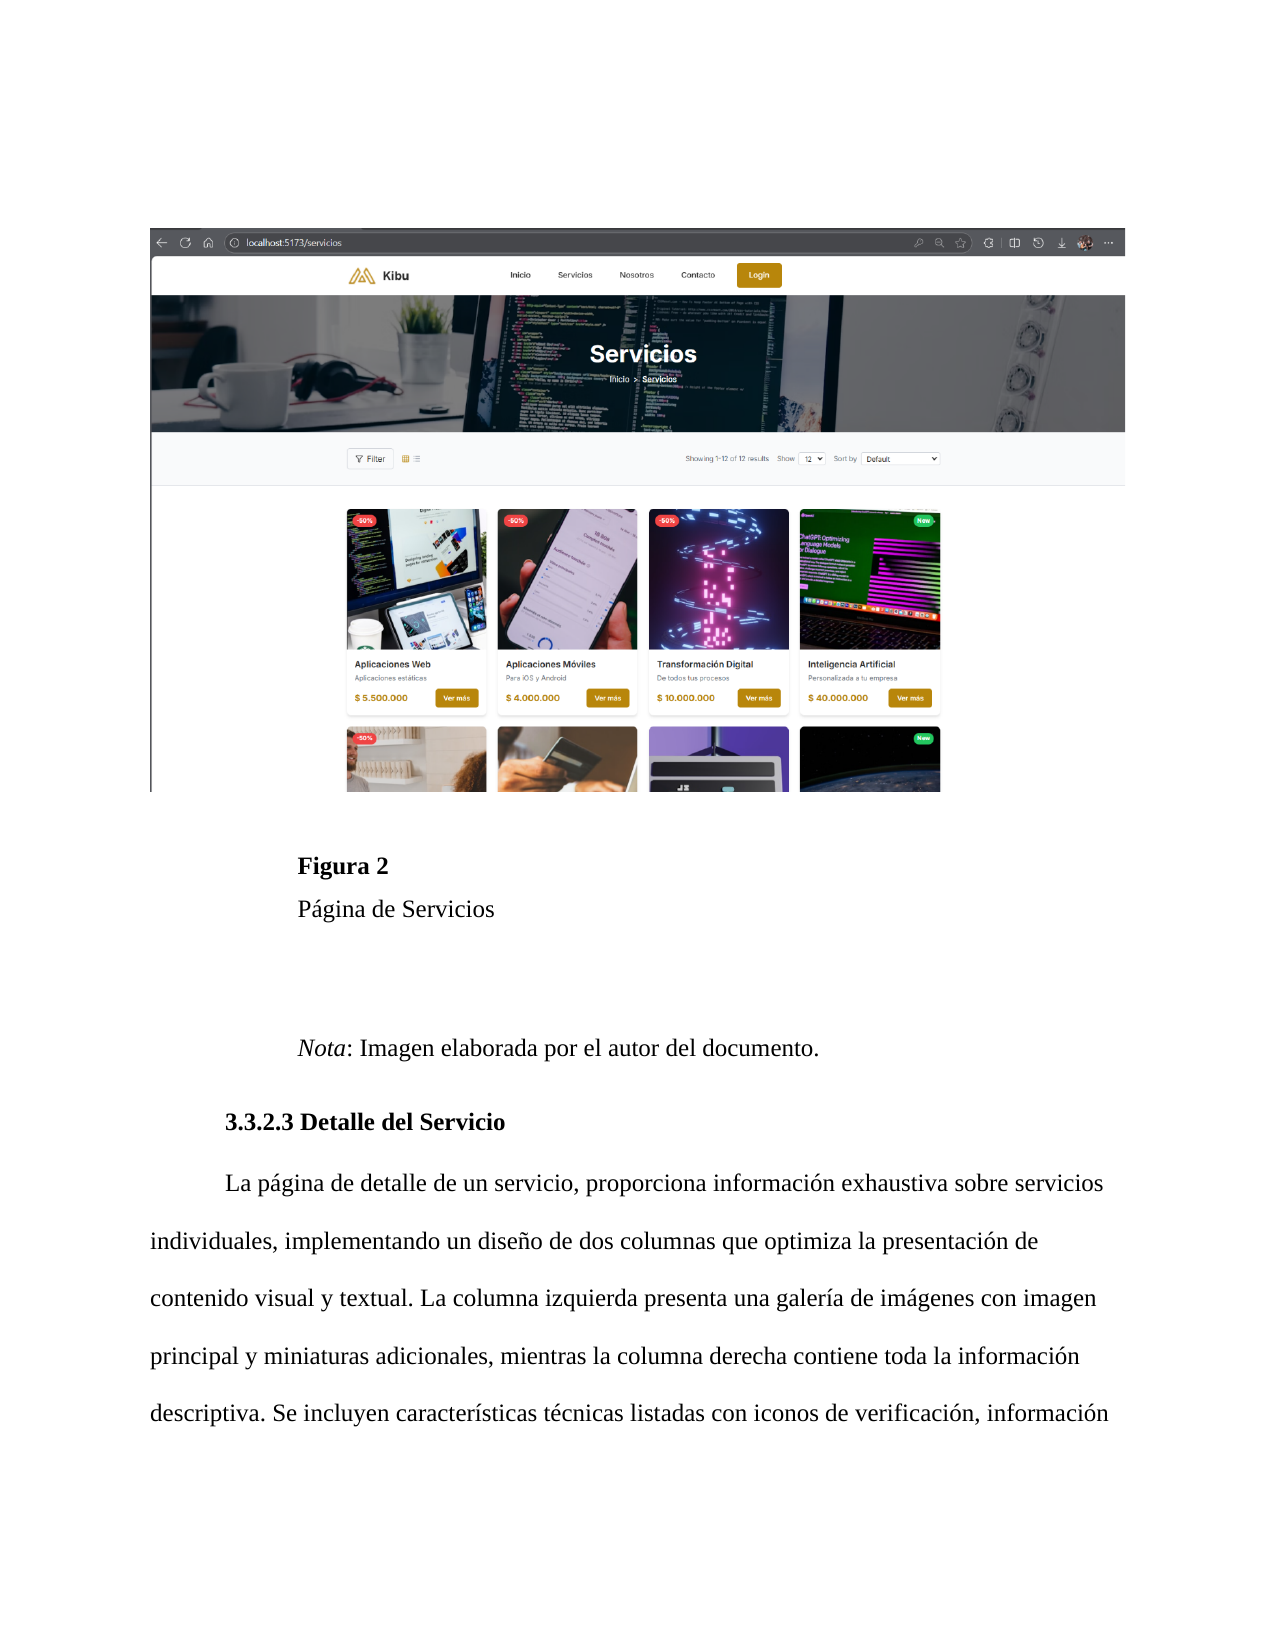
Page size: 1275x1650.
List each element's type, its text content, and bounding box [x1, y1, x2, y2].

subtitle Detalle del Servicio [225, 1107, 1125, 1136]
text Nota: Imagen elaborada por el autor del documento. [225, 1033, 1125, 1061]
picture [150, 228, 1125, 792]
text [150, 1168, 1125, 1427]
text Figura 2 Página de Servicios [297, 792, 1125, 923]
